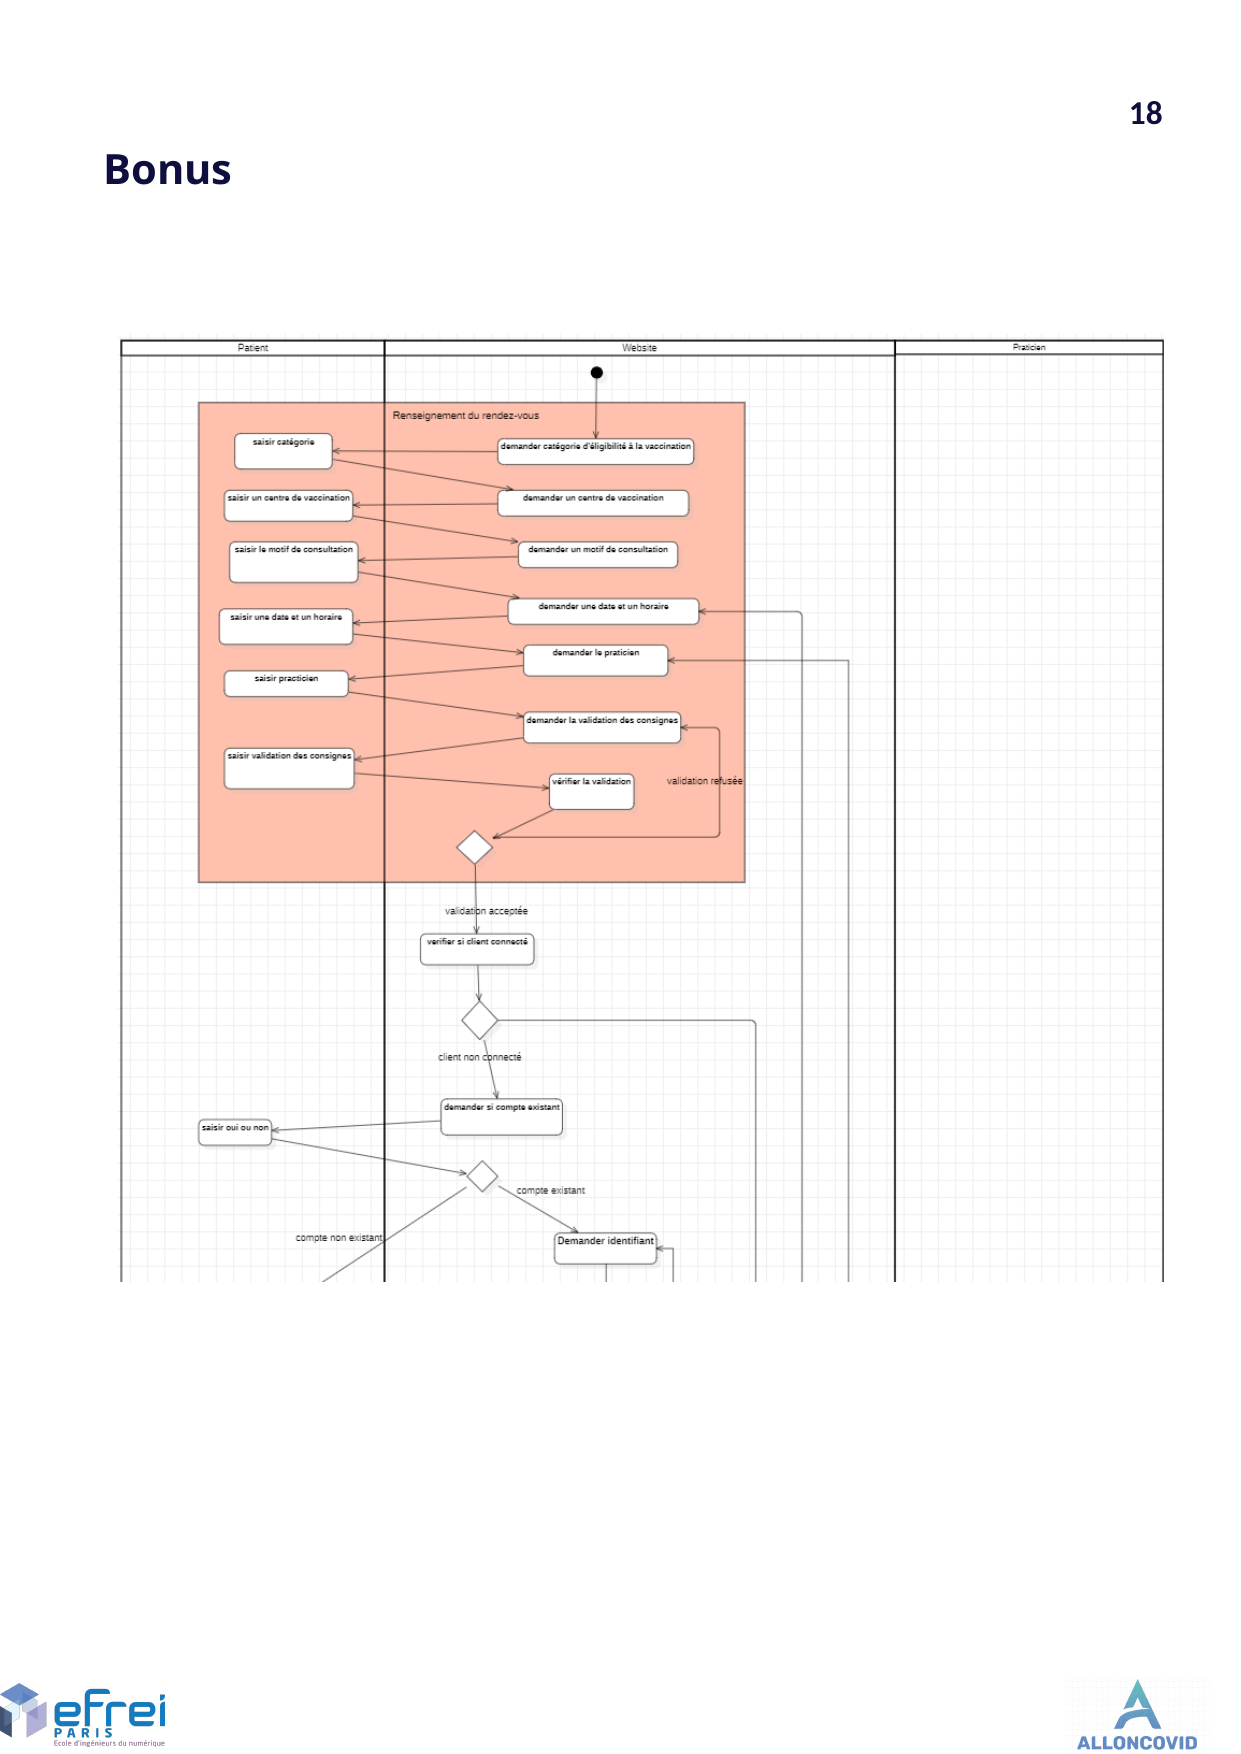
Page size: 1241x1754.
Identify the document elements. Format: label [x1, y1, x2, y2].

picture [0, 1683, 165, 1747]
picture [116, 334, 1163, 1280]
picture [1063, 1676, 1211, 1754]
